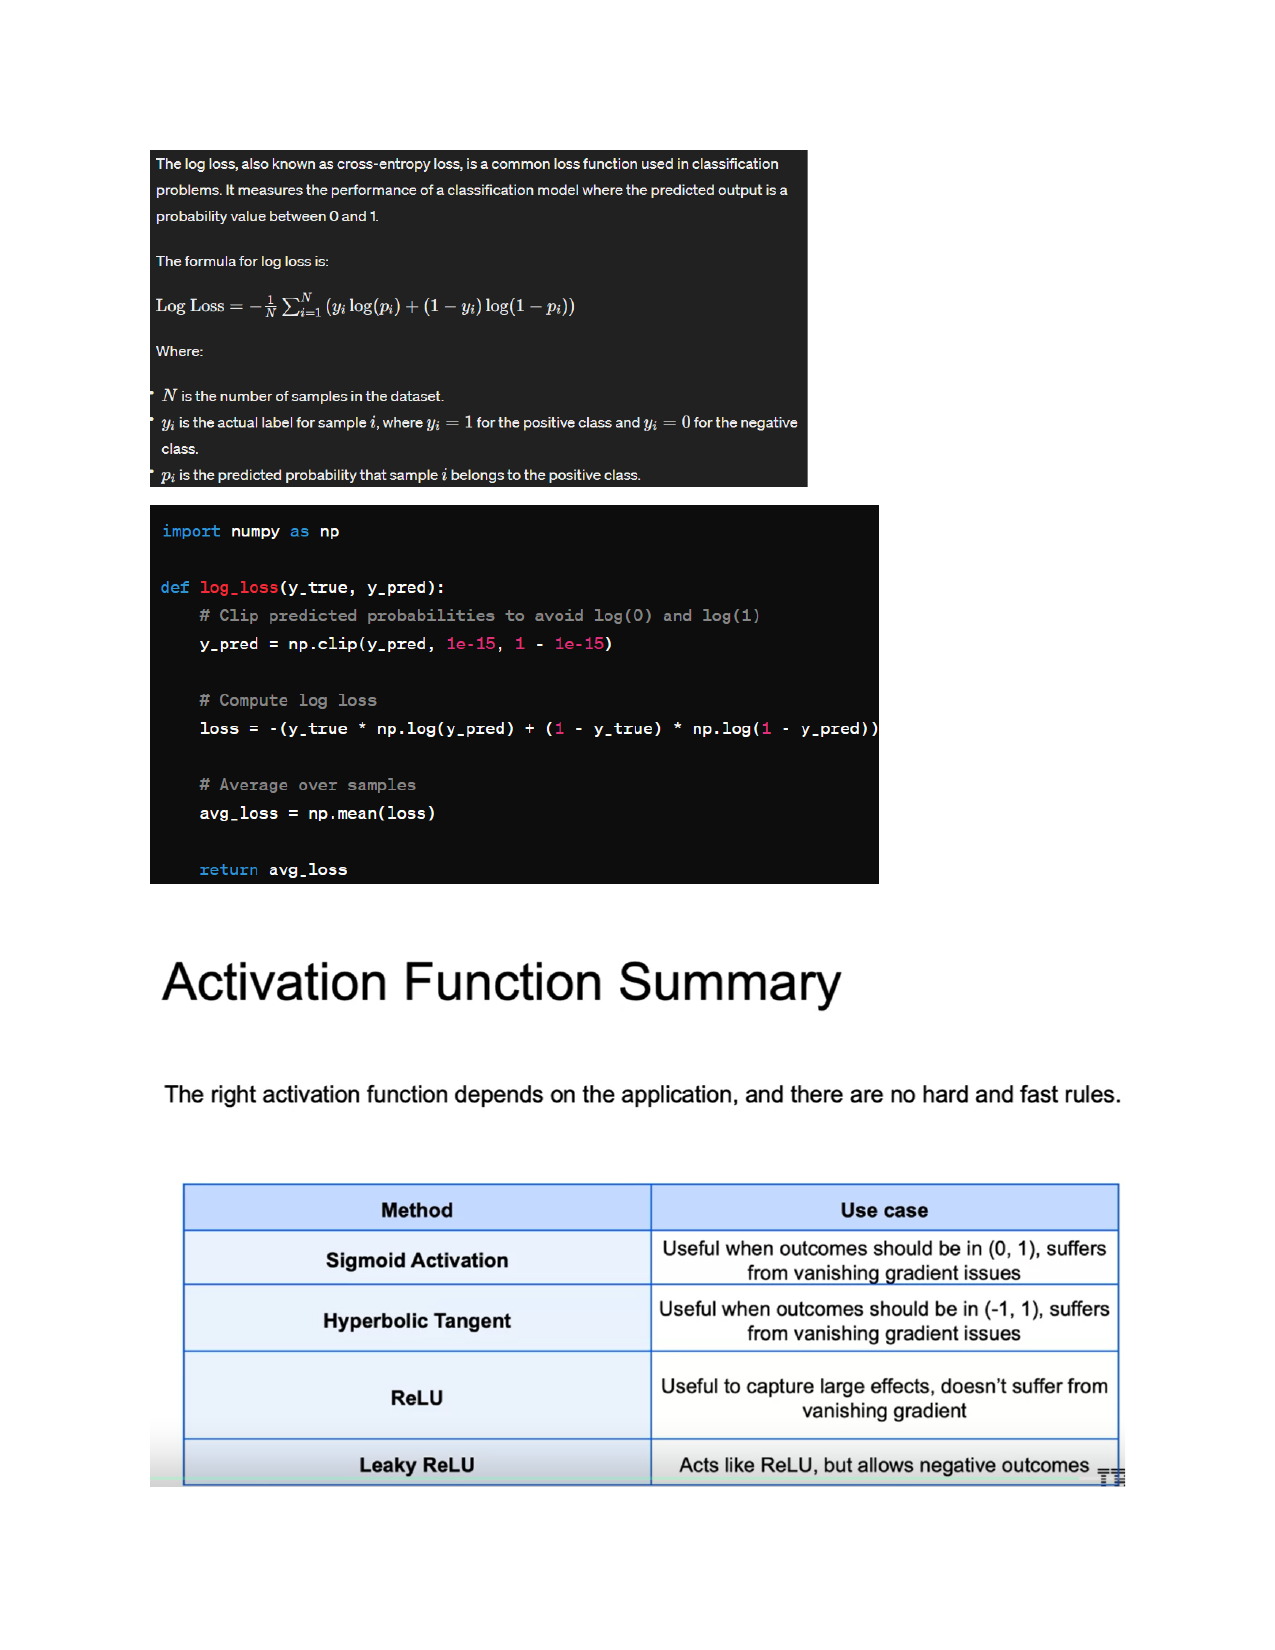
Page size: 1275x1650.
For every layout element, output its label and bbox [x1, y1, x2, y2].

picture [150, 505, 879, 884]
picture [150, 150, 808, 487]
picture [150, 953, 1125, 1487]
